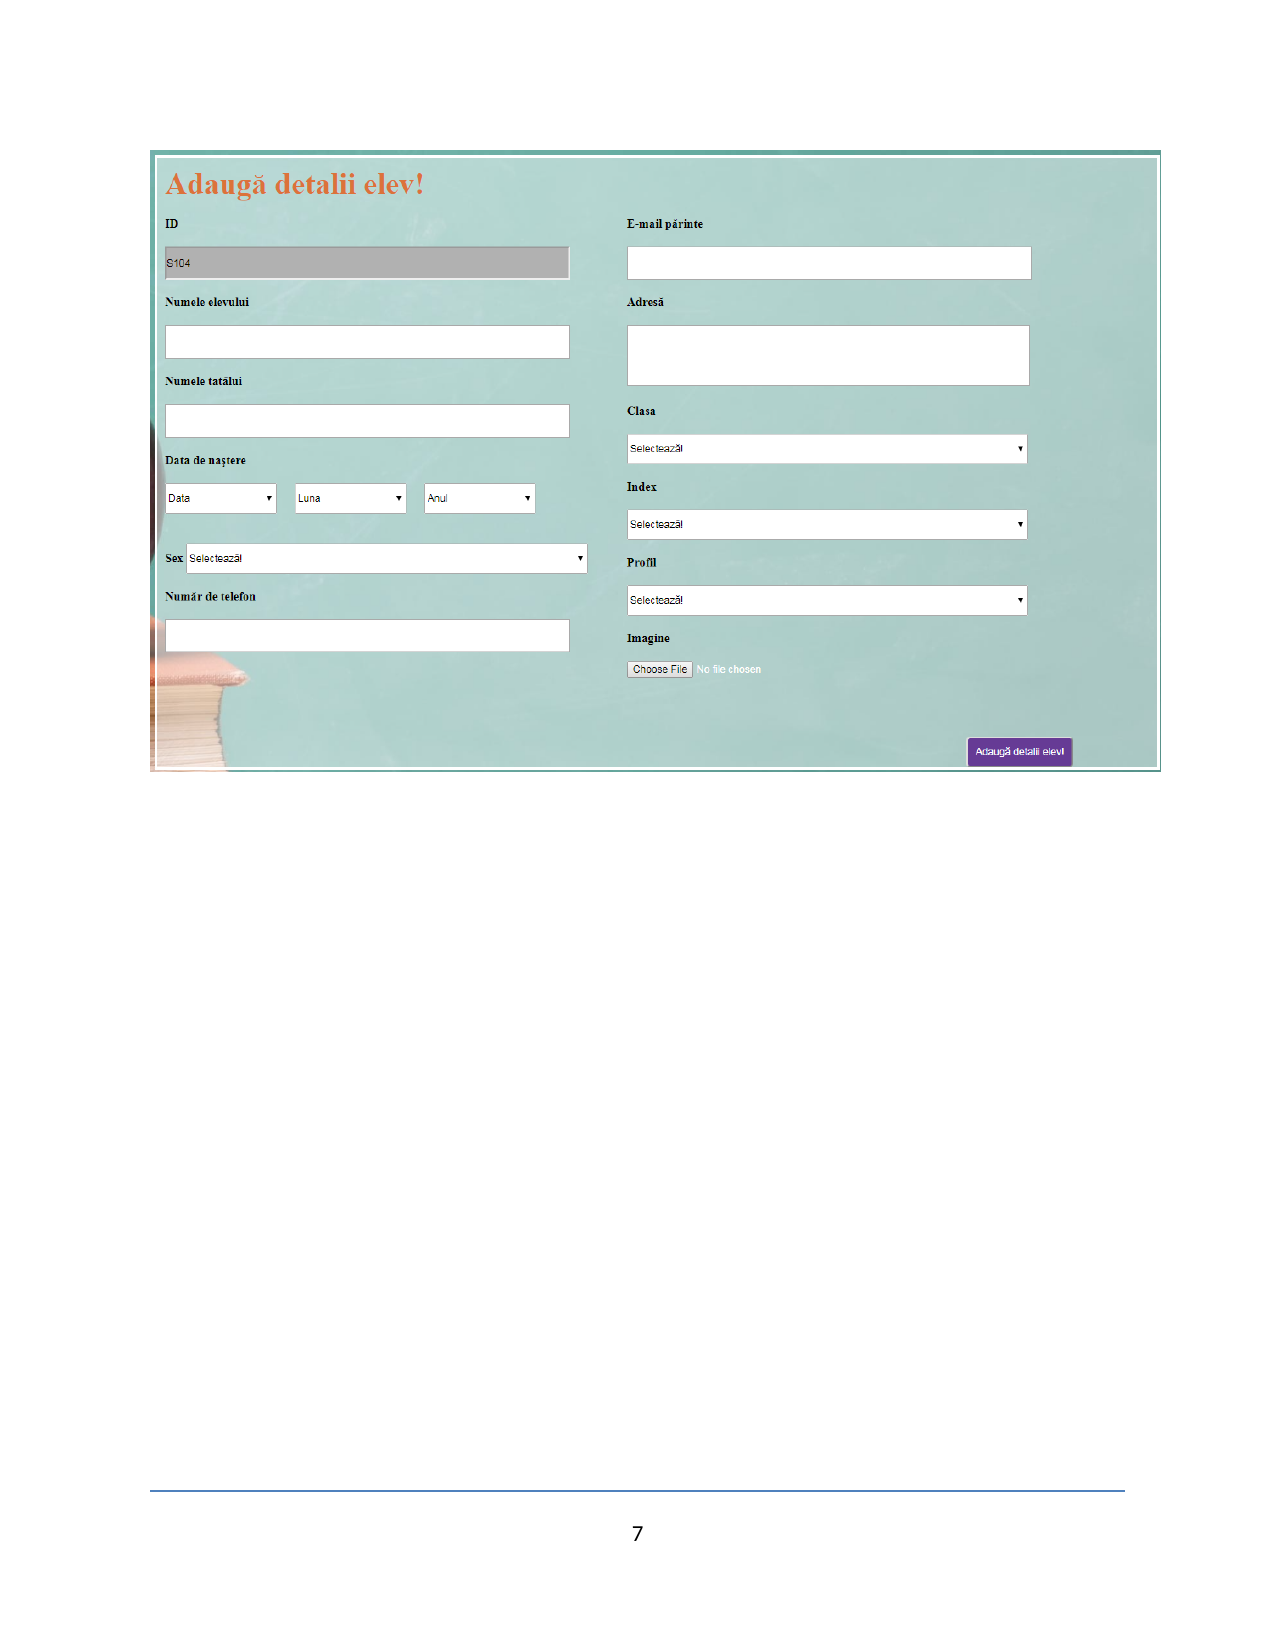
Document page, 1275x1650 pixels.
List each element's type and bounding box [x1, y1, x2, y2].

picture [150, 150, 1161, 772]
